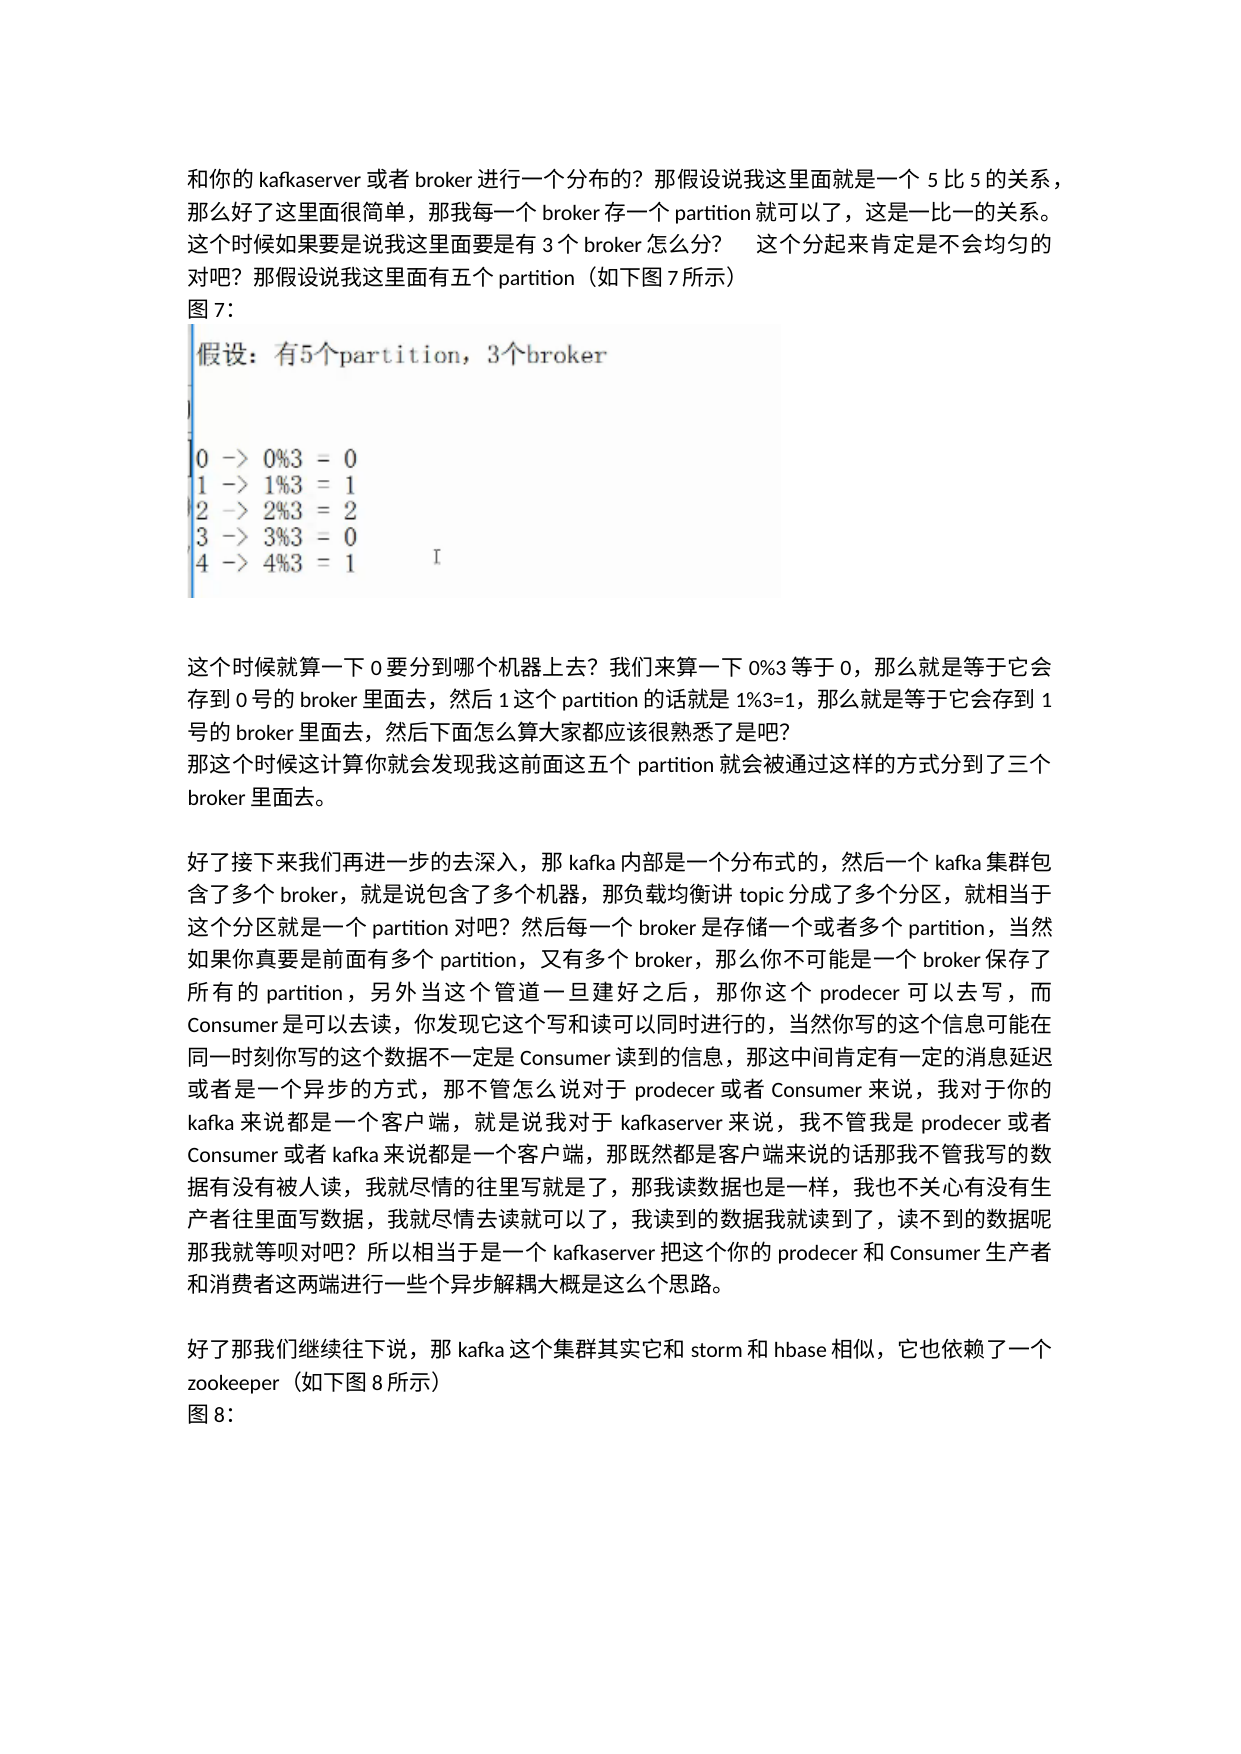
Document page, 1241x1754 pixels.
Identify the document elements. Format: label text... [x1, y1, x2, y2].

text 好了接下来我们再进一步的去深入，那kafka内部是一个分布式的，然后一个kafka集群包含了多个broker，就是说包含了多个机器，那负载均衡讲topic分成了多个分区，就相当于这个分区就是一个partition对吧？然后每一个broker是存储一个或者多个partition，当然如果你真要是前面有多个partition，又有多个broker，那么你不可能是一个broker保存了所有的partition，另外当这个管道一旦建好之后，那你这个prodecer可以去写，而Consumer是可以去读，你发现它这个写和读可以同时进行的，当然你写的这个信息可能在同一时刻你写的这个数据不一定是Consumer读到的信息，那这中间肯定有一定的消息延迟或者是一个异步的方式，那不管怎么说对于prodecer或者Consumer来说，我对于你的kafka来说都是一个客户端，就是说我对于kafkaserver来说，我不管我是prodecer或者Consumer或者kafka来说都是一个客户端，那既然都是客户端来说的话那我不管我写的数据有没有被人读，我就尽情的往里写就是了，那我读数据也是一样，我也不关心有没有生产者往里面写数据，我就尽情去读就可以了，我读到的数据我就读到了，读不到的数据呢那我就等呗对吧？所以相当于是一个kafkaserver把这个你的prodecer和Consumer生产者和消费者这两端进行一些个异步解耦大概是这么个思路。 [187, 844, 1053, 1299]
text 这个时候如果要是说我这里面要是有3个broker怎么分？ 这个分起来肯定是不会均匀的对吧？那假设说我这里面有五个partition（如下图7所示） [187, 227, 1053, 292]
text 图7： [187, 292, 1053, 324]
text 这个时候就算一下0要分到哪个机器上去？我们来算一下0%3等于0，那么就是等于它会存到0号的broker里面去，然后1这个partition的话就是1%3=1，那么就是等于它会存到1号的broker里面去，然后下面怎么算大家都应该很熟悉了是吧？ [187, 649, 1053, 747]
text 好了那我们继续往下说，那kafka这个集群其实它和storm和hbase相似，它也依赖了一个zookeeper（如下图8所示） [187, 1332, 1053, 1397]
picture [187, 324, 782, 598]
text 图8： [187, 1397, 1053, 1429]
text 那这个时候这计算你就会发现我这前面这五个partition就会被通过这样的方式分到了三个broker里面去。 [187, 747, 1053, 812]
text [187, 162, 1053, 227]
